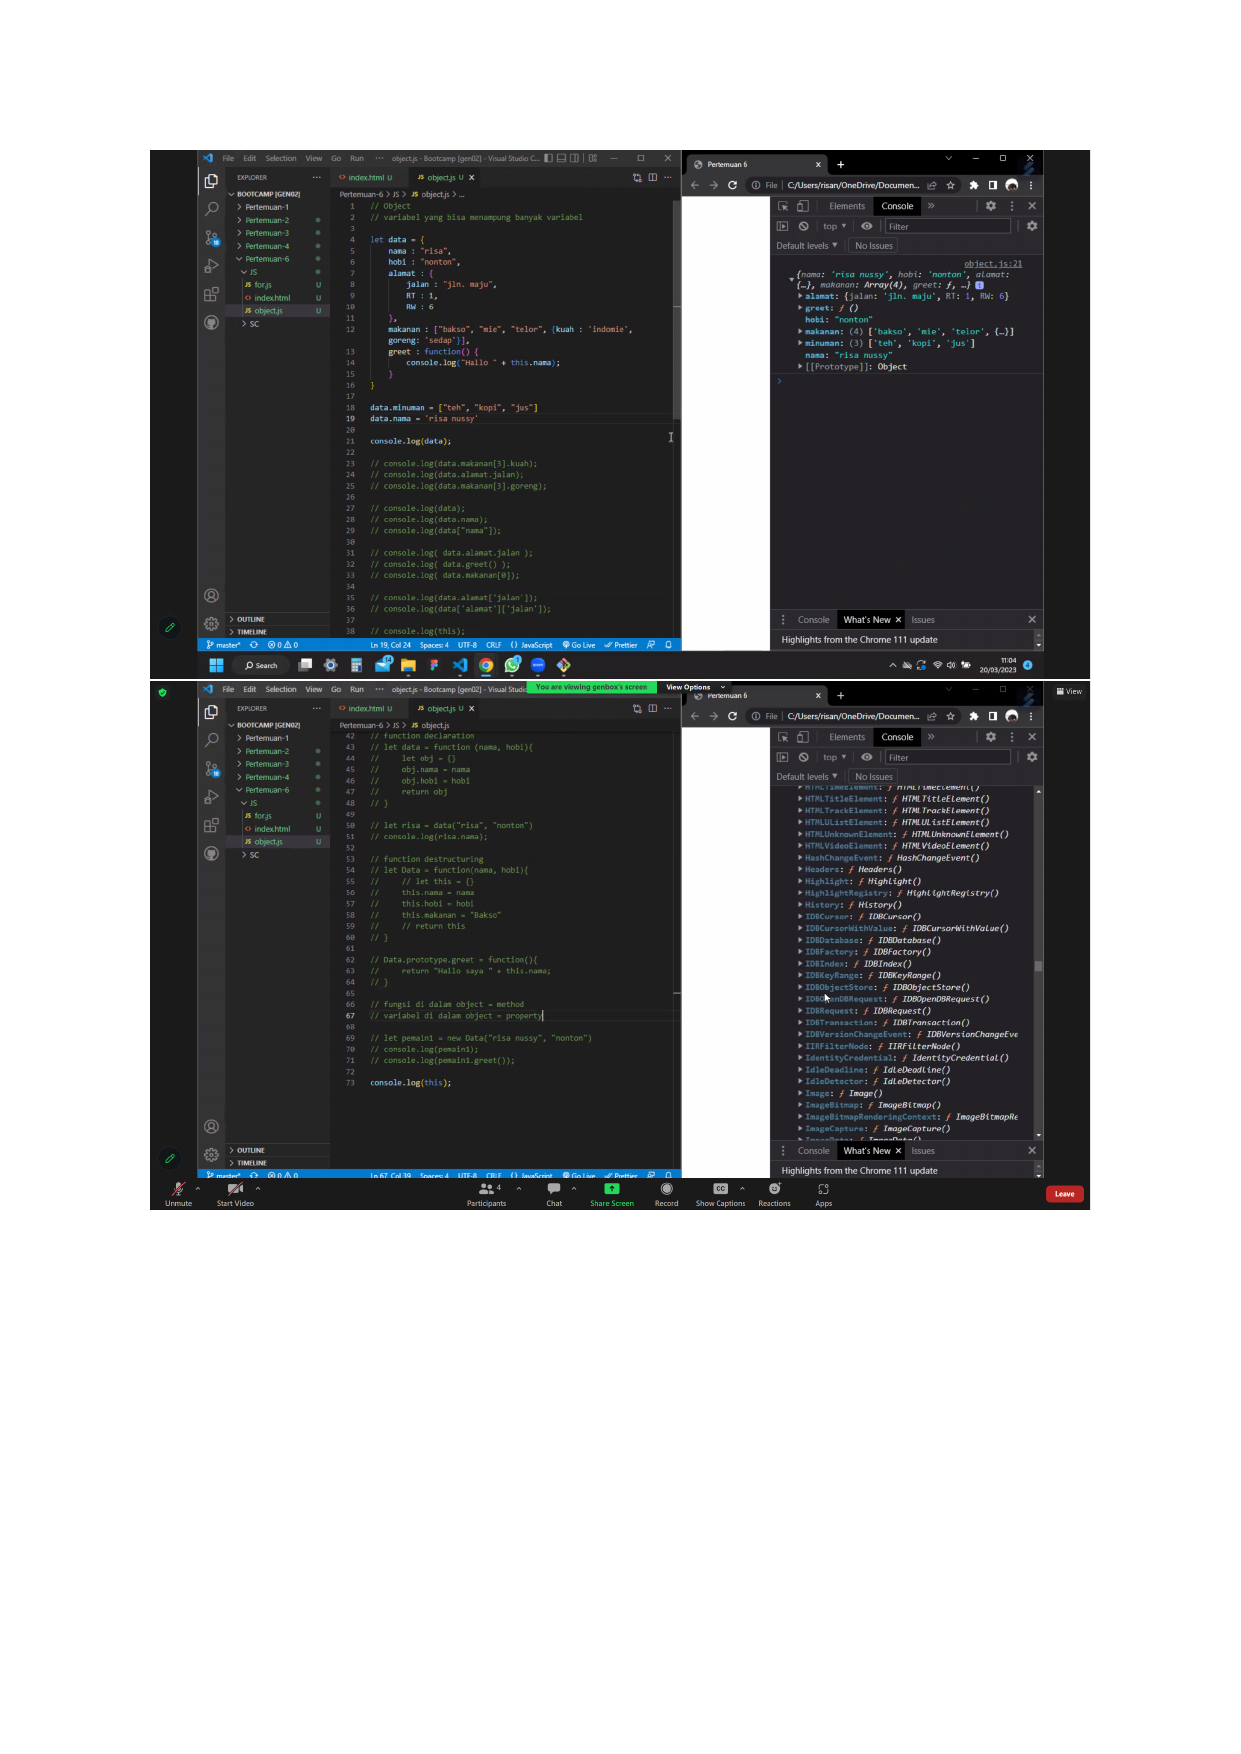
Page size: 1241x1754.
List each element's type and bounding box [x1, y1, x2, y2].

picture [150, 150, 1091, 679]
picture [150, 681, 1091, 1210]
